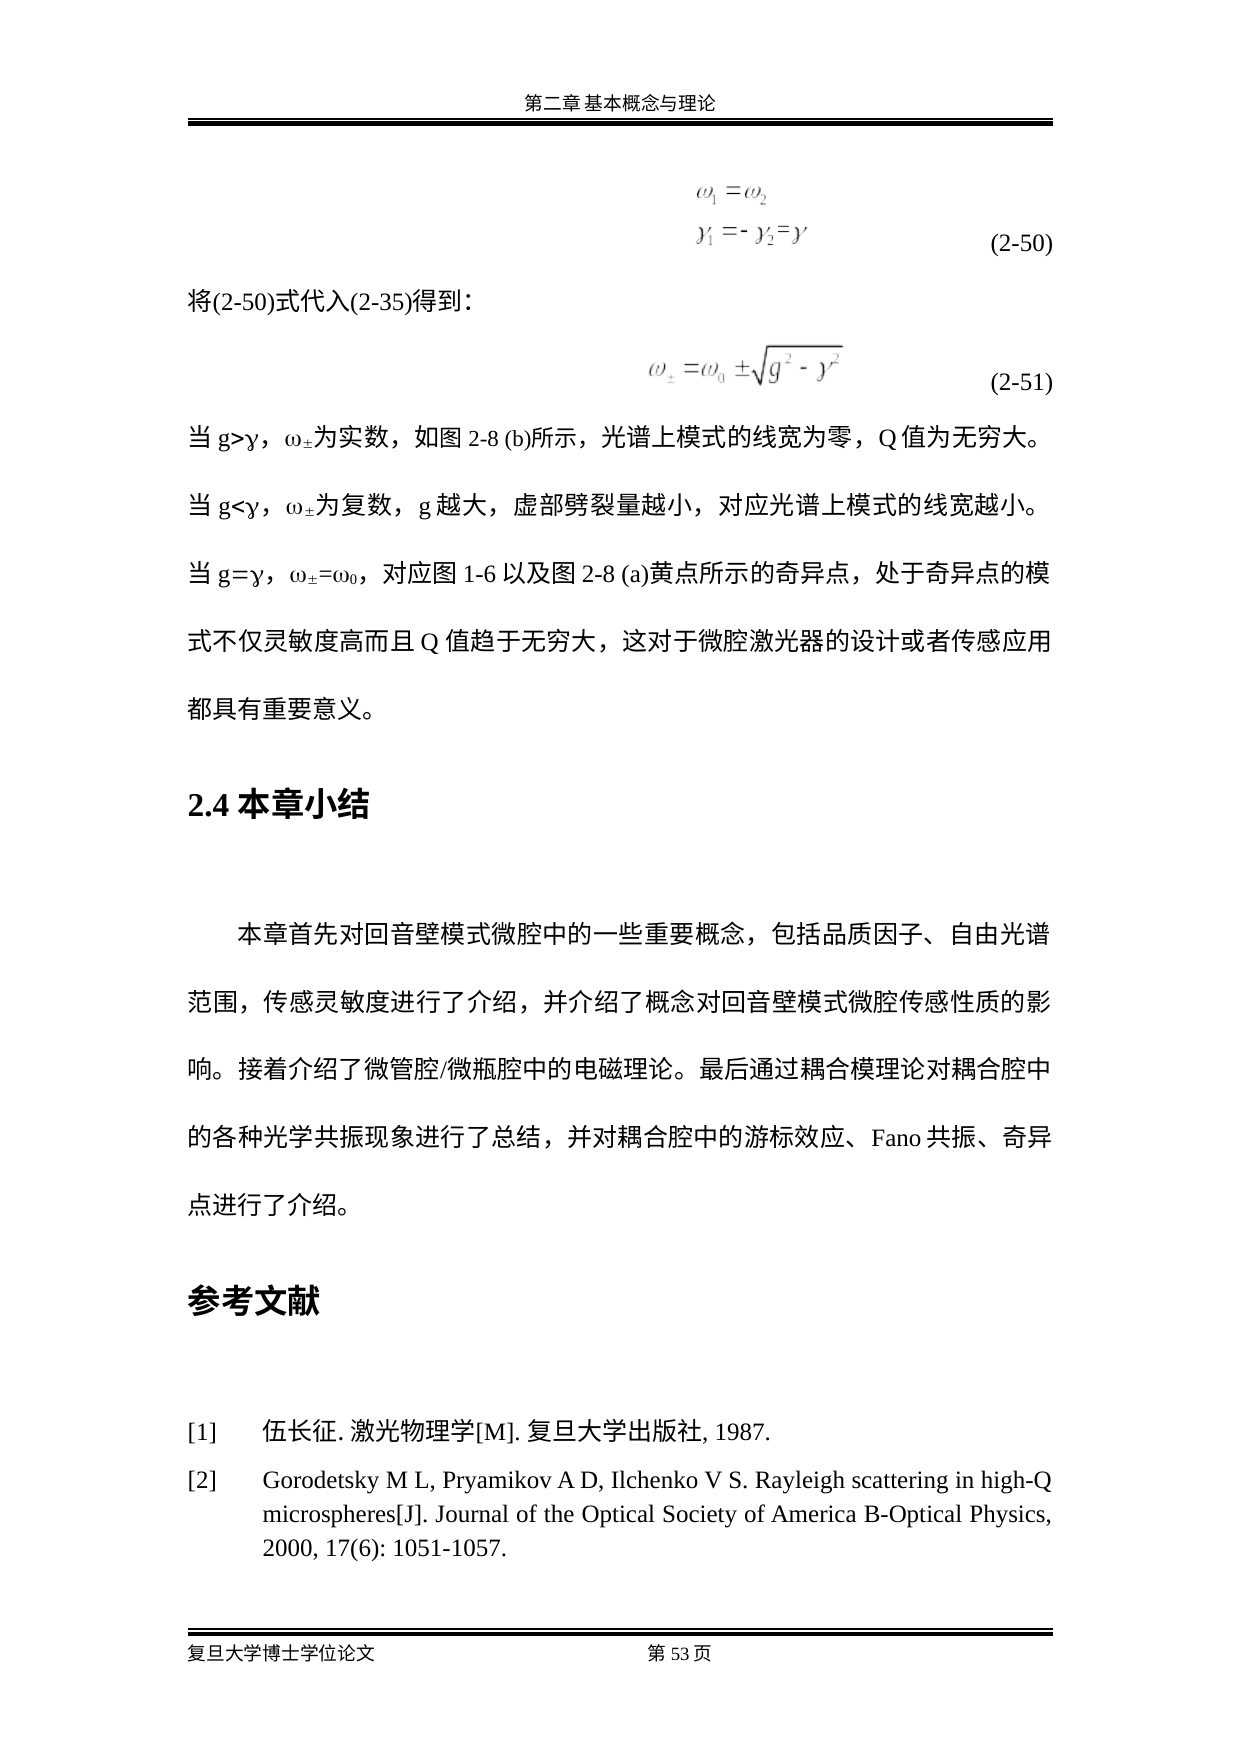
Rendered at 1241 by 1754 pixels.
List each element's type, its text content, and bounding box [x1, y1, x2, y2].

subtitle 参考文献 [187, 1265, 1053, 1333]
text (2-50) [187, 164, 1053, 266]
text 将(2-50)式代入(2-35)得到： [187, 266, 1053, 334]
text [1] 伍长征. 激光物理学[M]. 复旦大学出版社, 1987. [187, 1395, 1053, 1463]
subtitle 2.4 本章小结 [187, 768, 1053, 836]
text 当g，为实数，如图 2-8 (b)所示，光谱上模式的线宽为零，Q值为无穷大。当g，为复数，g越大，虚部劈裂量越小，对应光谱上模式的线宽越小。当g=，=0，对应图1-6以及图2-8 (a)黄点所示的奇异点，处于奇异点的模式不仅灵敏度高而且Q 值趋于无穷大，这对于微腔激光器的设计或者传感应用都具有重要意义。 [187, 402, 1053, 741]
text 本章首先对回音壁模式微腔中的一些重要概念，包括品质因子、自由光谱范围，传感灵敏度进行了介绍，并介绍了概念对回音壁模式微腔传感性质的影响。接着介绍了微管腔/微瓶腔中的电磁理论。最后通过耦合模理论对耦合腔中的各种光学共振现象进行了总结，并对耦合腔中的游标效应、Fano共振、奇异点进行了介绍。 [187, 898, 1053, 1238]
text [2] Gorodetsky M L, Pryamikov A D, Ilchenko V S. Rayleigh scattering in high-Q microspheres[J]. Journal of the Optical Society of America B-Optical Physics, 2000, 17(6): 1051-1057. [187, 1463, 1053, 1565]
text (2-51) [187, 334, 1053, 402]
